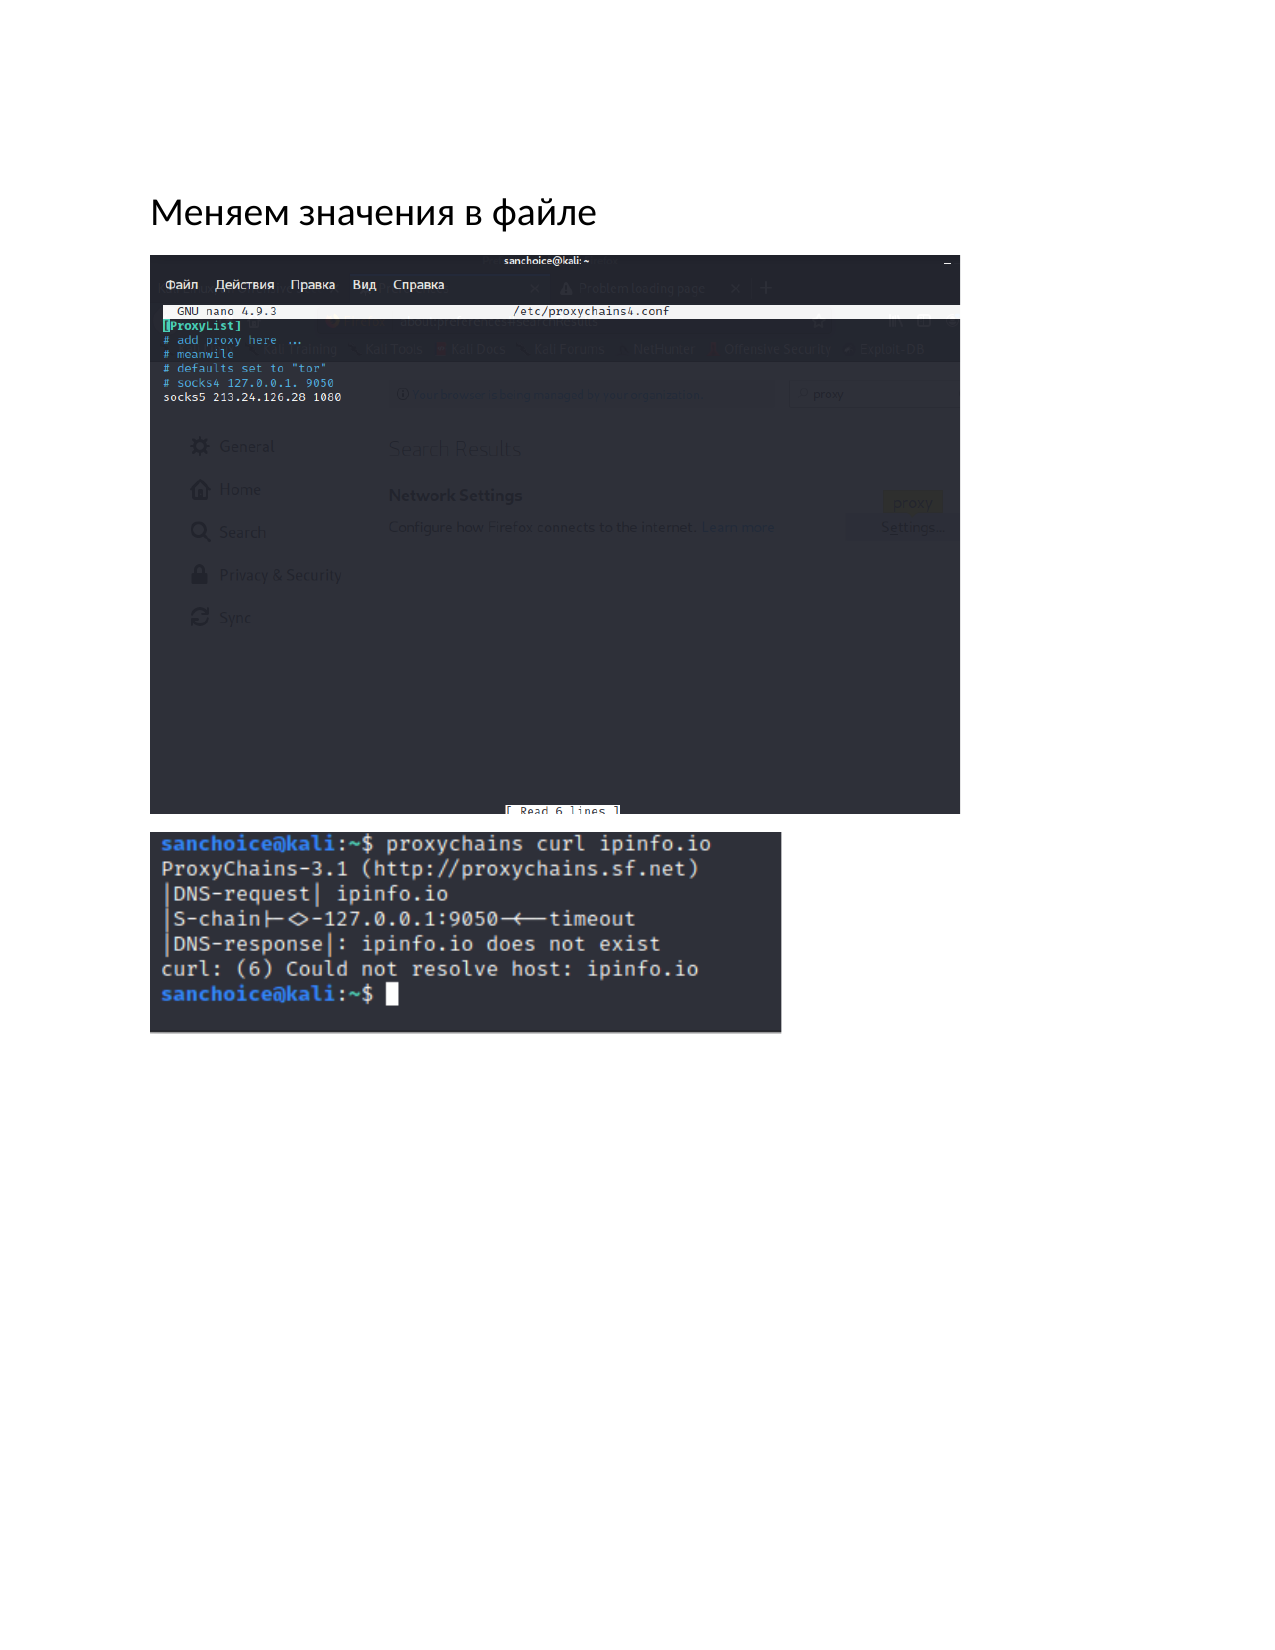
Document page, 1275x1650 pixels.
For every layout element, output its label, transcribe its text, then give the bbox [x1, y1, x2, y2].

picture [150, 255, 961, 814]
text Меняем значения в файле [150, 187, 1125, 235]
picture [150, 832, 782, 1034]
